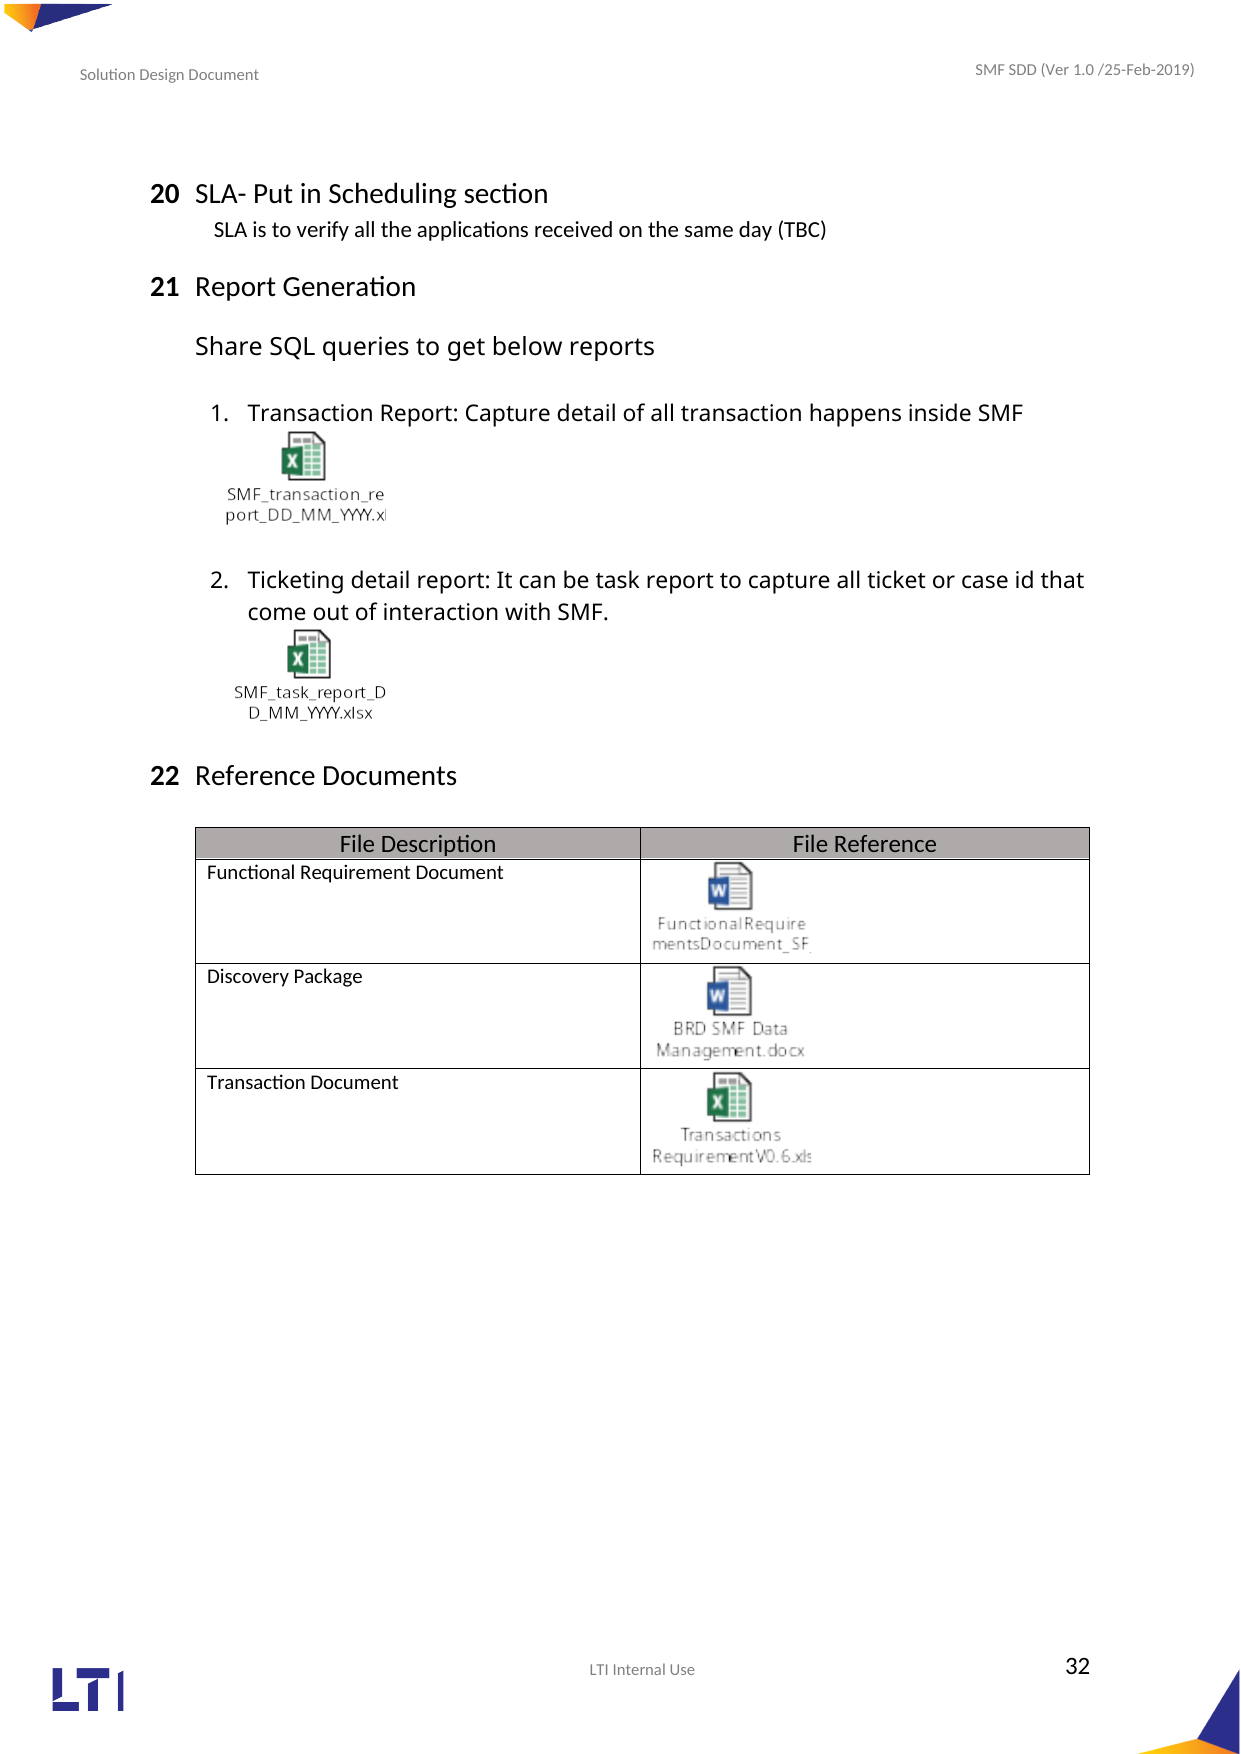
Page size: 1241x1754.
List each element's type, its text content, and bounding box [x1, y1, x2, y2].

table_cell [641, 1069, 1089, 1174]
table_cell Discovery Package [196, 964, 640, 1068]
table_cell [641, 964, 1089, 1068]
subtitle Share SQL queries to get below reports [195, 328, 1090, 362]
list Ticketing detail report: It can be task report to capture all ticket or case id that come out of interaction with SMF. [210, 564, 1090, 627]
picture [1134, 1670, 1241, 1754]
subtitle Report Generation [150, 268, 1090, 303]
list Transaction Report: Capture detail of all transaction happens inside SMF [210, 397, 1090, 428]
table_cell Functional Requirement Document [196, 860, 640, 963]
table_header File Reference [641, 828, 1089, 858]
picture [4, 0, 113, 100]
table_header File Description [196, 828, 640, 858]
table_cell Transaction Document [196, 1069, 640, 1174]
subtitle Reference Documents [150, 757, 1090, 792]
table_cell [641, 860, 1089, 963]
picture [52, 1668, 124, 1711]
text SLA is to verify all the applications received on the same day (TBC) [150, 215, 1090, 243]
subtitle SLA- Put in Scheduling section [150, 175, 1090, 211]
